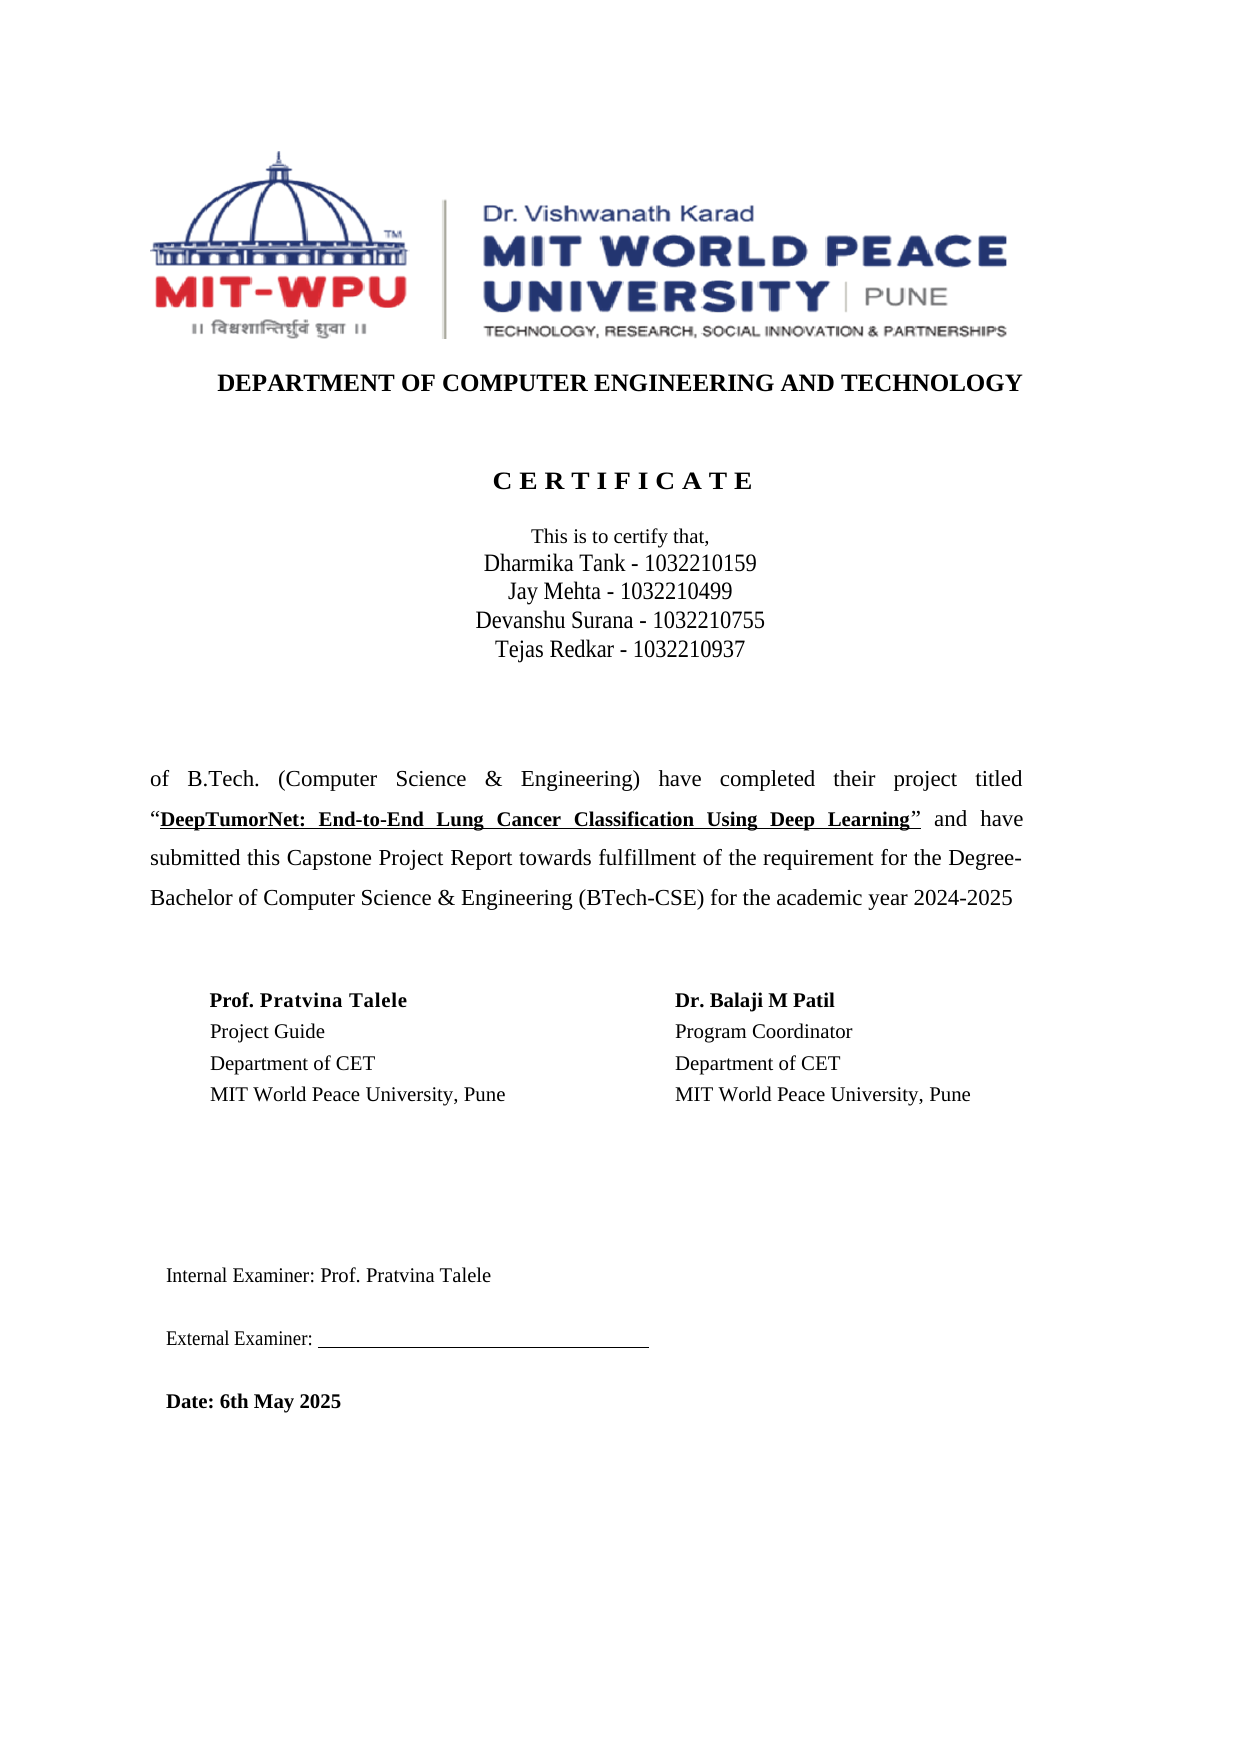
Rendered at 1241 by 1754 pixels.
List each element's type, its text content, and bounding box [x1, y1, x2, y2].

subtitle DEPARTMENT OF COMPUTER ENGINEERING AND TECHNOLOGY [150, 368, 1090, 396]
text of B.Tech. (Computer Science & Engineering) have completed their project titled “DeepTumorNet: End-to-End Lung Cancer Classification Using Deep Learning” and have submitted this Capstone Project Report towards fulfillment of the requirement for the Degree-Bachelor of Computer Science & Engineering (BTech-CSE) for the academic year 2024-2025 [150, 766, 1023, 910]
text C E R T I F I C A T E [221, 466, 1023, 495]
text External Examiner: [166, 1326, 625, 1350]
picture [150, 151, 1007, 339]
text Internal Examiner: Prof. Pratvina Talele [166, 1263, 625, 1287]
text Devanshu Surana - 1032210755 [150, 605, 1090, 634]
text Jay Mehta - 1032210499 [150, 576, 1090, 605]
text This is to certify that, [150, 524, 1090, 548]
text Project Guide Program Coordinator [210, 1019, 1090, 1043]
text MIT World Peace University, Pune MIT World Peace University, Pune [210, 1082, 1015, 1106]
text Date: 6th May 2025 [166, 1389, 625, 1413]
text Department of CET Department of CET [210, 1050, 1015, 1074]
text Tejas Redkar - 1032210937 [150, 634, 1090, 663]
text Prof. Pratvina Talele Dr. Balaji M Patil [209, 988, 1090, 1012]
text Dharmika Tank - 1032210159 [150, 548, 1090, 576]
